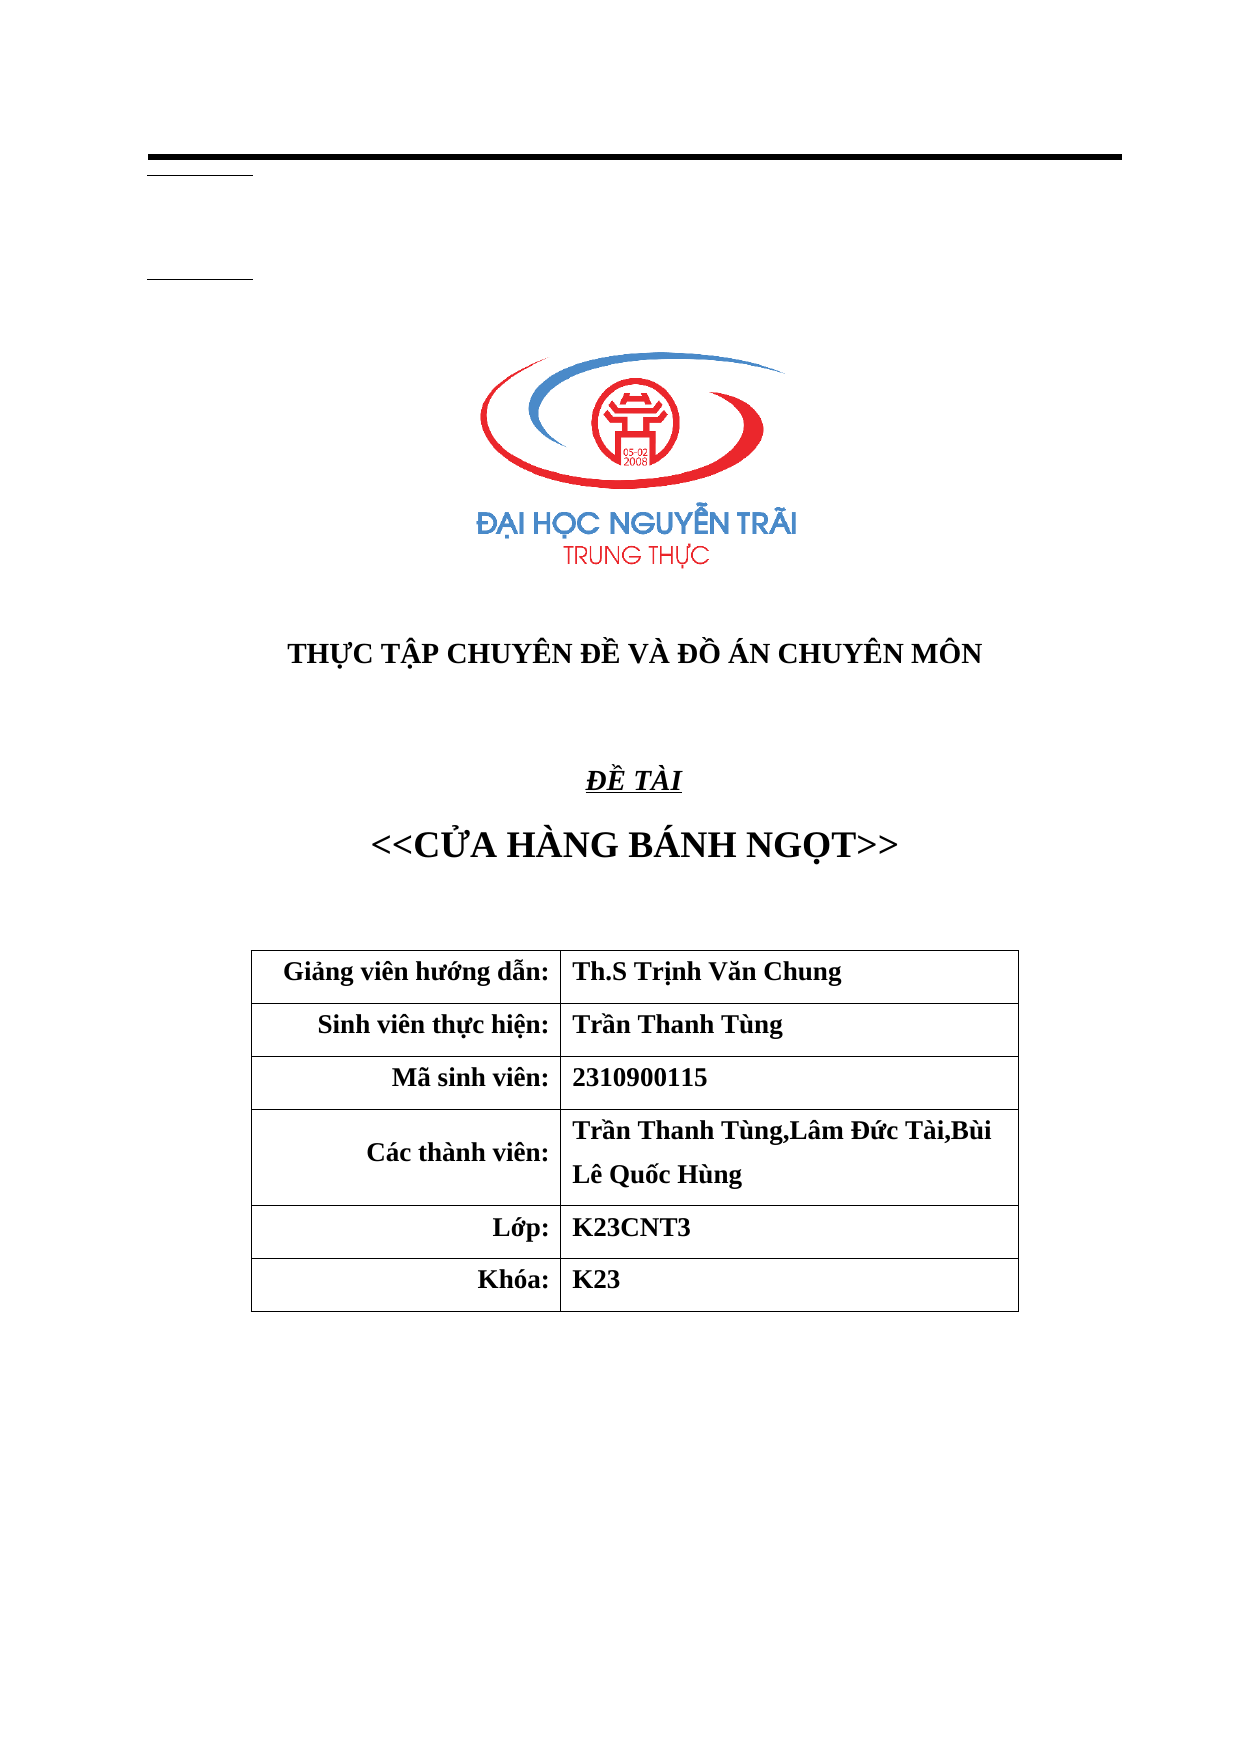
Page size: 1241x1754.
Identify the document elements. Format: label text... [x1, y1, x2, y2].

table_header Th.S Trịnh Văn Chung [561, 951, 1018, 1003]
text <<CỬA HÀNG BÁNH NGỌT>> [148, 822, 1122, 865]
table_cell Sinh viên thực hiện: [252, 1004, 560, 1056]
table_cell K23CNT3 [561, 1206, 1018, 1258]
table_cell K23 [561, 1259, 1018, 1311]
picture [457, 339, 813, 577]
table_cell Khóa: [252, 1259, 560, 1311]
table_header Giảng viên hướng dẫn: [252, 951, 560, 1003]
table_cell Các thành viên: [252, 1110, 560, 1205]
table_cell Lớp: [252, 1206, 560, 1258]
table_cell Trần Thanh Tùng [561, 1004, 1018, 1056]
text ĐỀ TÀI [148, 763, 1122, 796]
table_cell 2310900115 [561, 1057, 1018, 1109]
table_cell Mã sinh viên: [252, 1057, 560, 1109]
table_cell Trần Thanh Tùng,Lâm Đức Tài,Bùi Lê Quốc Hùng [561, 1110, 1018, 1205]
